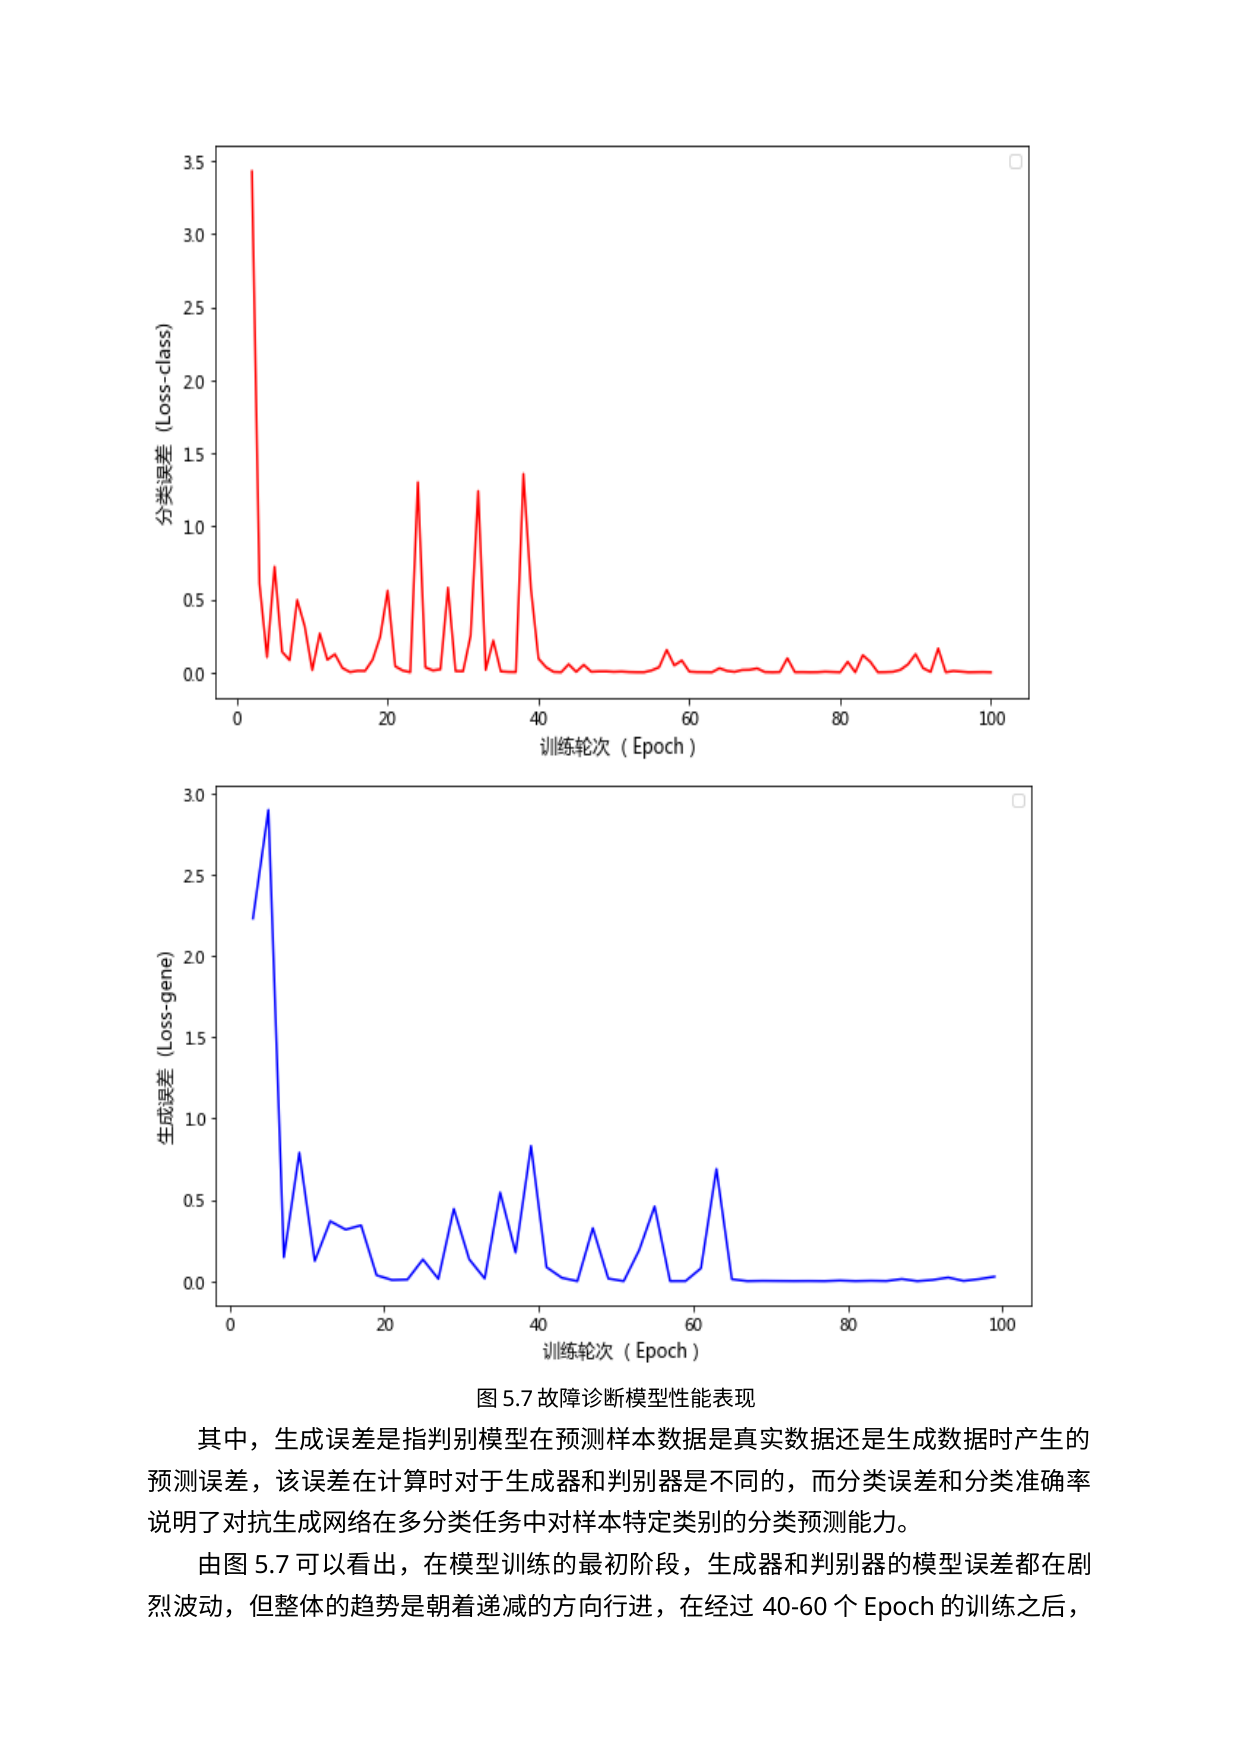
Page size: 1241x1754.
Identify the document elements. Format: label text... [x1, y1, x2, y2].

text 其中，生成误差是指判别模型在预测样本数据是真实数据还是生成数据时产生的预测误差，该误差在计算时对于生成器和判别器是不同的，而分类误差和分类准确率说明了对抗生成网络在多分类任务中对样本特定类别的分类预测能力。 [148, 1415, 1092, 1540]
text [148, 1540, 1092, 1623]
text 图5.7故障诊断模型性能表现 [148, 1373, 1092, 1415]
picture [147, 129, 1046, 1374]
